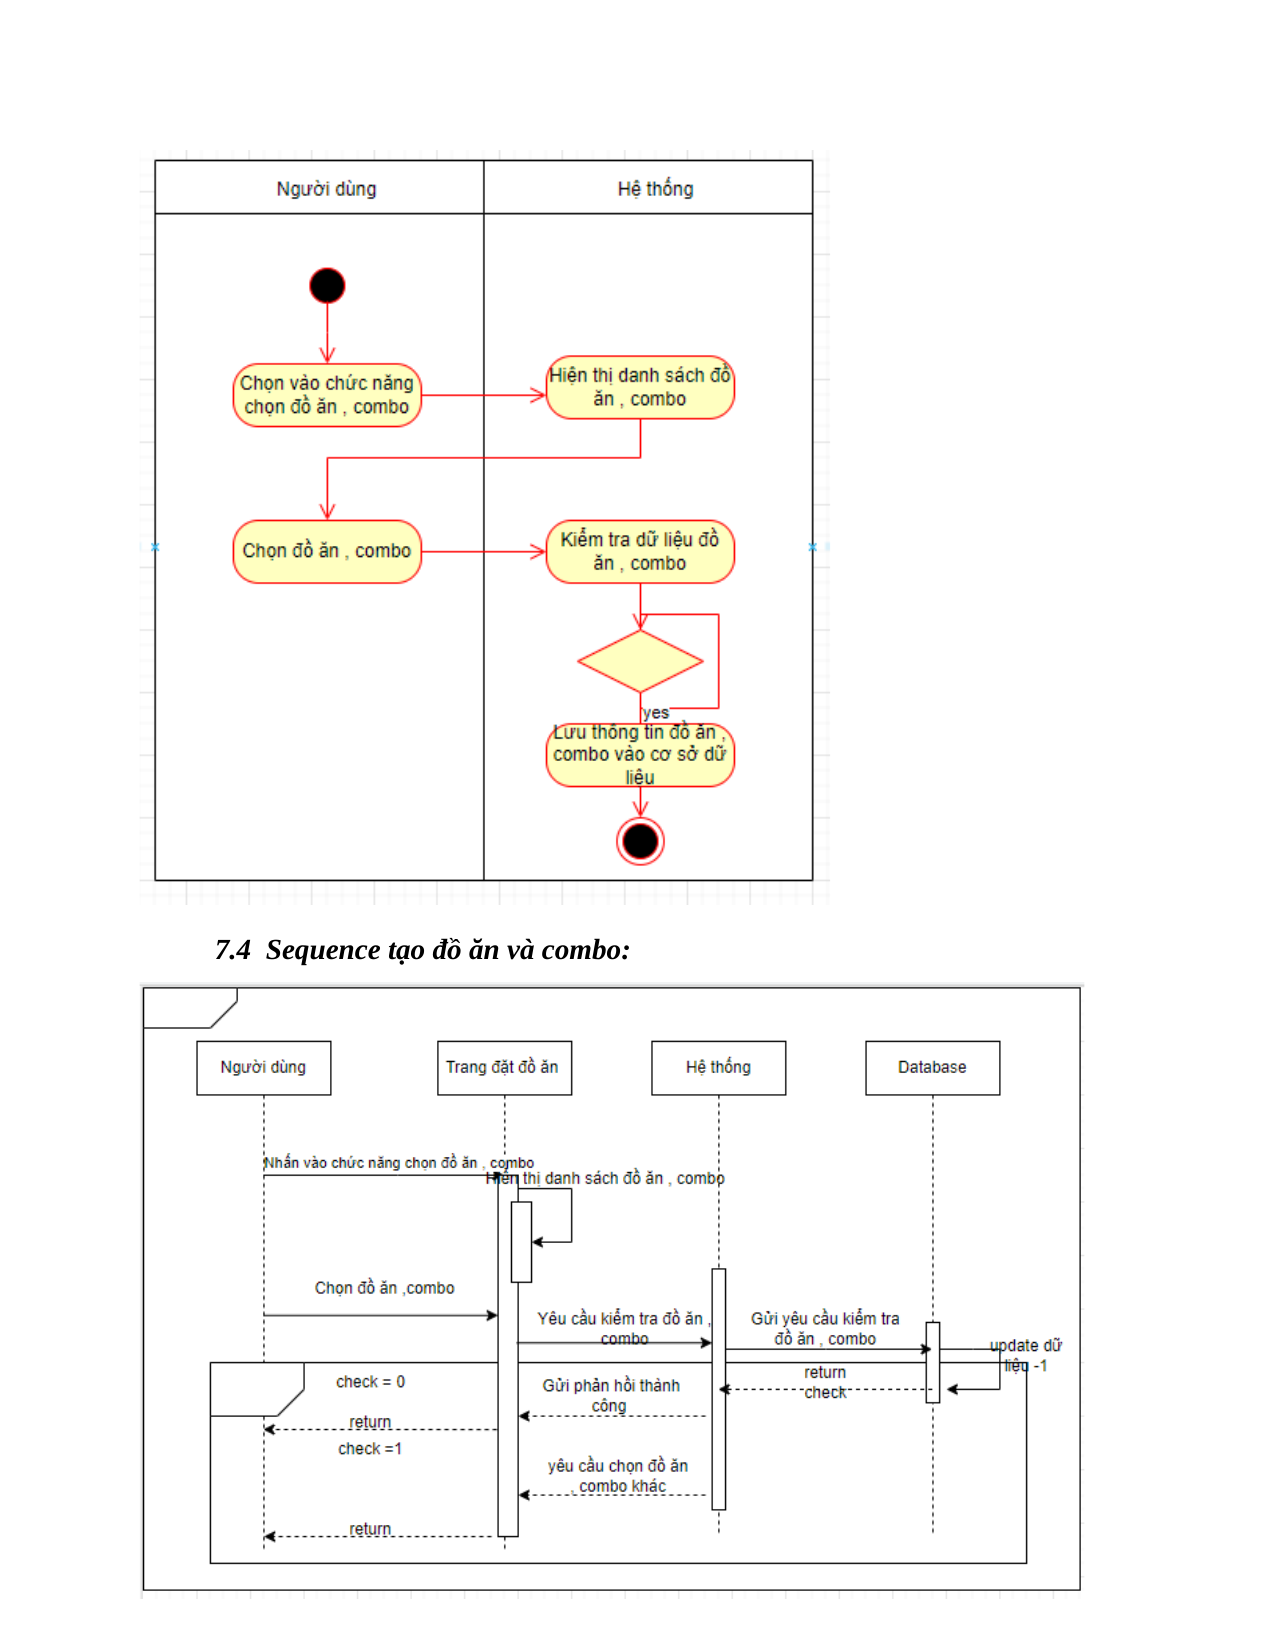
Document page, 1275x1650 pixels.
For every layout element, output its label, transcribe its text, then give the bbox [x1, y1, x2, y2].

subtitle 7.4 Sequence tạo đồ ăn và combo: [214, 932, 1137, 966]
picture [139, 150, 831, 905]
picture [139, 982, 1085, 1599]
